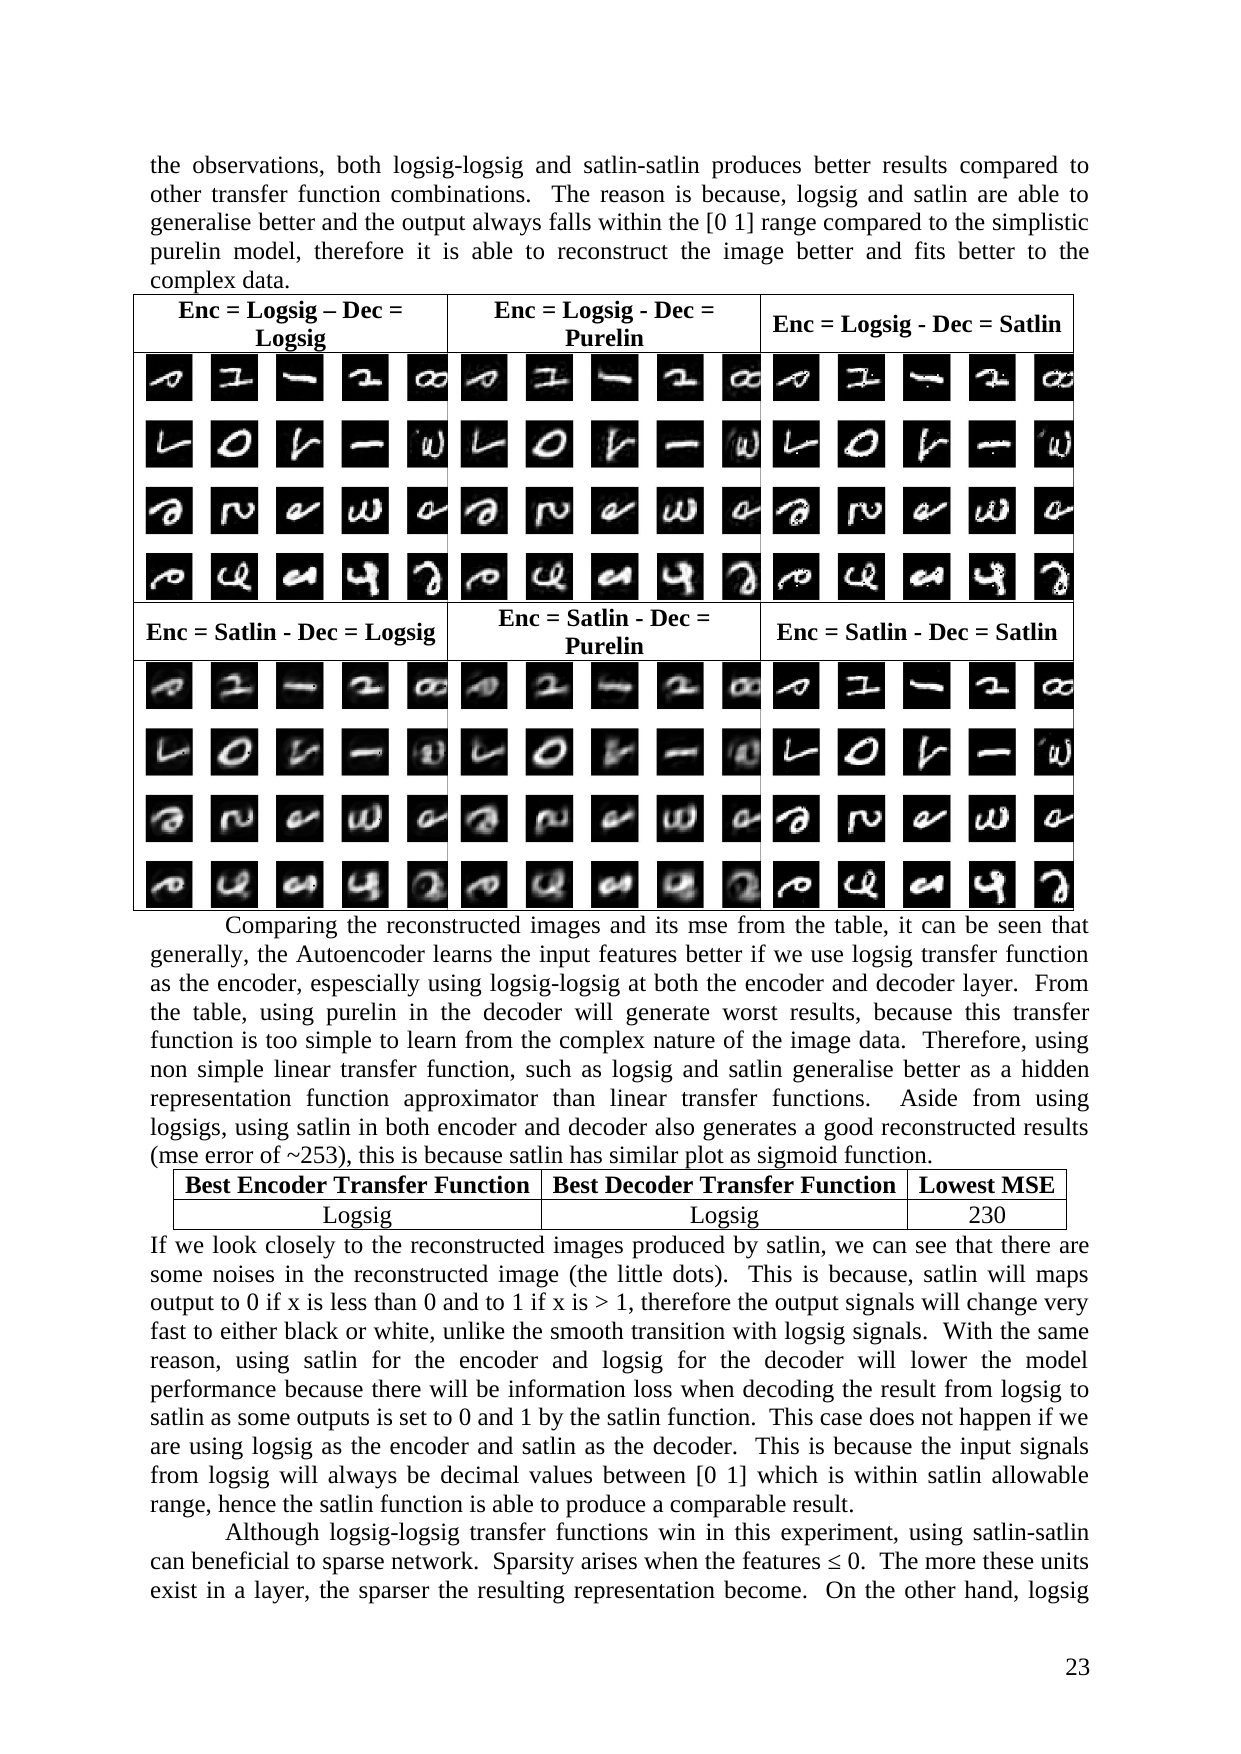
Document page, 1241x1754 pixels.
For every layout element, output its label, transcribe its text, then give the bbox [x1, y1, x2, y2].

table_header Enc = Logsig - Dec = Purelin [448, 295, 760, 352]
table_header Best Decoder Transfer Function [542, 1170, 907, 1199]
table_cell [134, 353, 144, 602]
picture [144, 353, 448, 602]
picture [771, 353, 1074, 602]
table_header Best Encoder Transfer Function [174, 1170, 541, 1199]
table_cell Logsig [542, 1200, 907, 1229]
table_cell Logsig [174, 1200, 541, 1229]
table_cell [448, 353, 459, 602]
table_header Lowest MSE [908, 1170, 1066, 1199]
picture [459, 353, 761, 602]
table_cell [134, 661, 144, 909]
table_cell 230 [908, 1200, 1066, 1229]
text Comparing the reconstructed images and its mse from the table, it can be seen that generally, the Autoencoder learns the input features better if we use logsig transfer function as the encoder, espescially using logsig-logsig at both the encoder and decoder layer. From the table, using purelin in the decoder will generate worst results, because this transfer function is too simple to learn from the complex nature of the image data. Therefore, using non simple linear transfer function, such as logsig and satlin generalise better as a hidden representation function approximator than linear transfer functions. Aside from using logsigs, using satlin in both encoder and decoder also generates a good reconstructed results (mse error of ~253), this is because satlin has similar plot as sigmoid function. [150, 911, 1090, 1169]
table_cell [761, 353, 771, 602]
table_header Enc = Logsig - Dec = Satlin [761, 295, 1073, 352]
picture [459, 661, 761, 910]
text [150, 150, 1090, 294]
table_cell Enc = Satlin - Dec = Purelin [448, 603, 760, 660]
table_cell Enc = Satlin - Dec = Logsig [134, 603, 447, 660]
table_cell [761, 661, 771, 909]
table_cell Enc = Satlin - Dec = Satlin [761, 603, 1073, 660]
picture [771, 661, 1074, 910]
picture [144, 661, 448, 910]
text If we look closely to the reconstructed images produced by satlin, we can see that there are some noises in the reconstructed image (the little dots). This is because, satlin will maps output to 0 if x is less than 0 and to 1 if x is > 1, therefore the output signals will change very fast to either black or white, unlike the smooth transition with logsig signals. With the same reason, using satlin for the encoder and logsig for the decoder will lower the model performance because there will be information loss when decoding the result from logsig to satlin as some outputs is set to 0 and 1 by the satlin function. This case does not happen if we are using logsig as the encoder and satlin as the decoder. This is because the input signals from logsig will always be decimal values between [0 1] which is within satlin allowable range, hence the satlin function is able to produce a comparable result. [150, 1230, 1090, 1517]
table_cell [448, 661, 459, 909]
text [150, 1517, 1090, 1604]
table_header Enc = Logsig – Dec = Logsig [134, 295, 447, 352]
